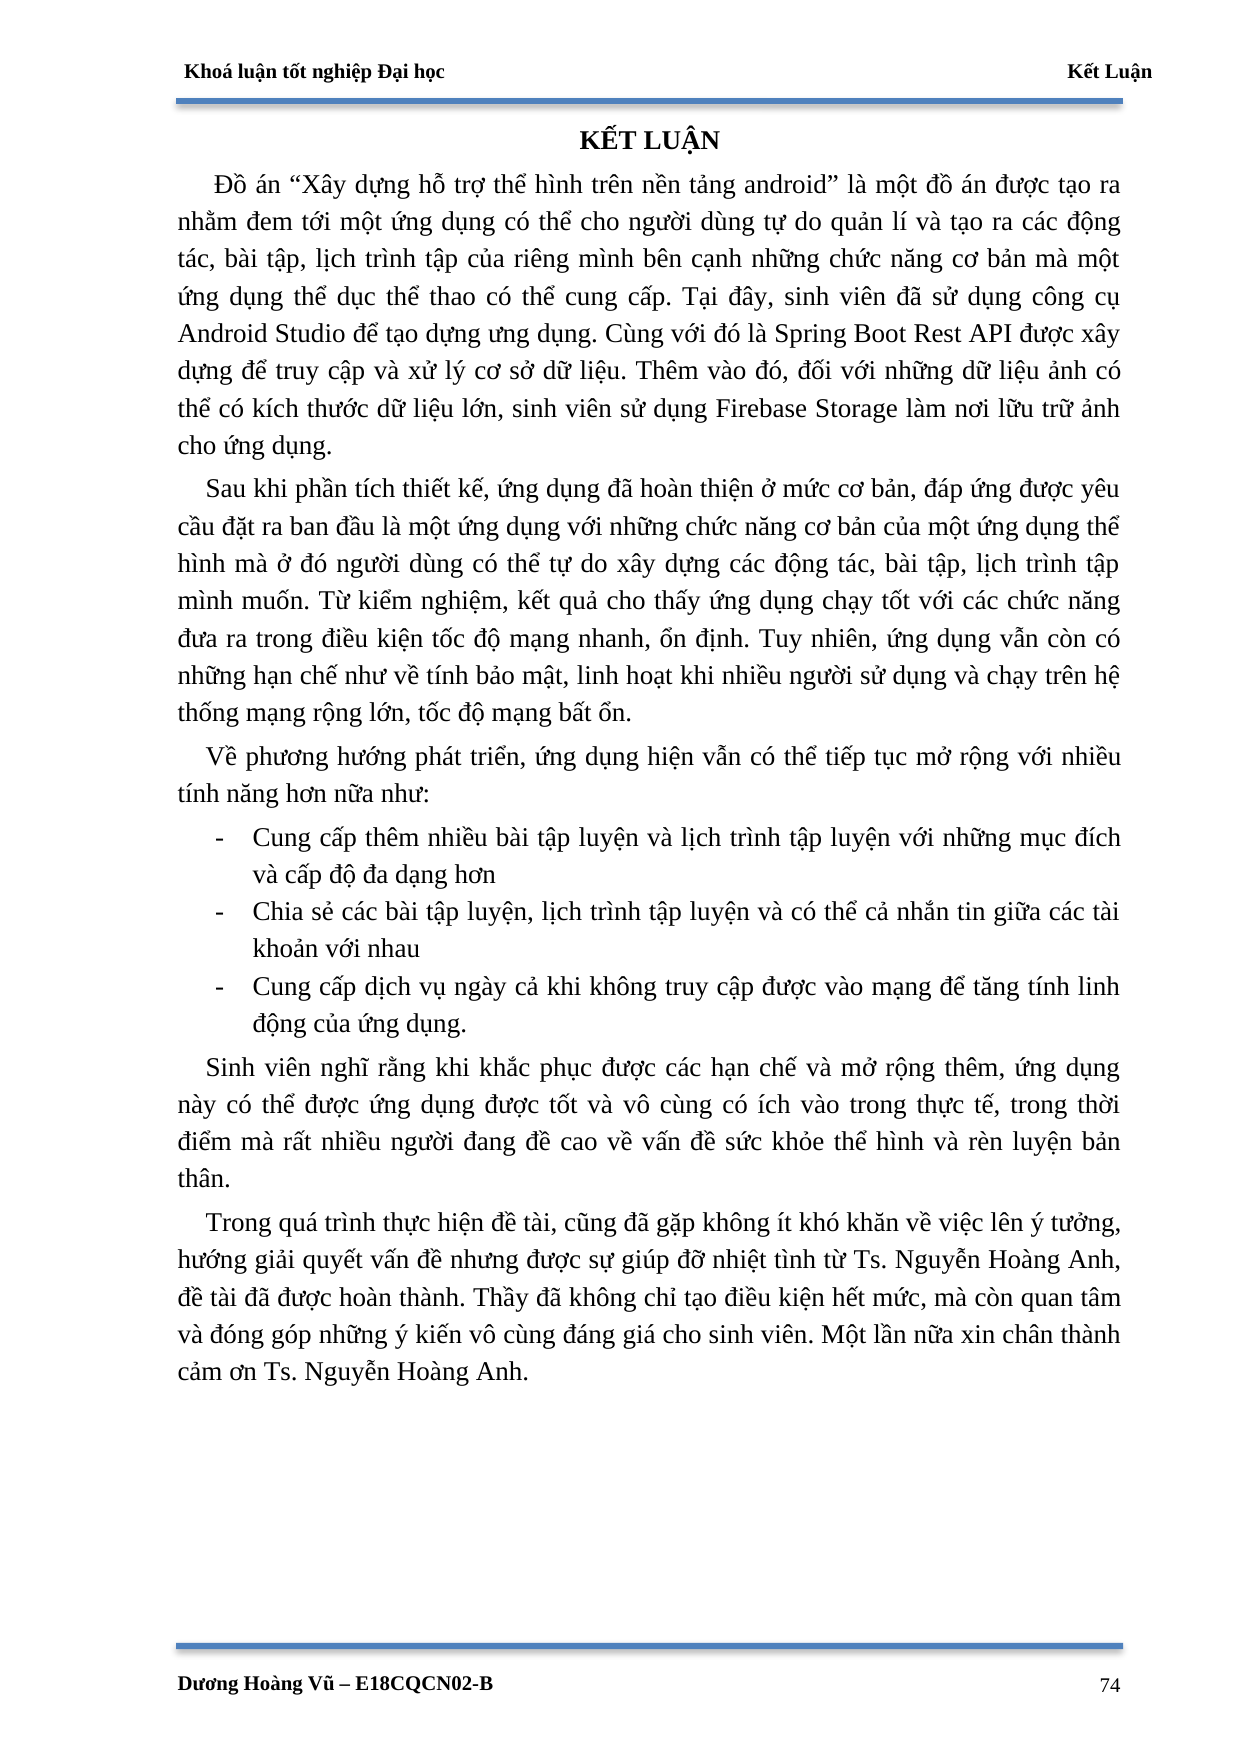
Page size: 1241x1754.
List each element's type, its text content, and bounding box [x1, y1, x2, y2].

list Cung cấp dịch vụ ngày cả khi không truy cập được vào mạng để tăng tính linh động của ứng dụng. [215, 970, 1122, 1038]
text Trong quá trình thực hiện đề tài, cũng đã gặp không ít khó khăn về việc lên ý tưởng, hướng giải quyết vấn đề nhưng được sự giúp đỡ nhiệt tình từ Ts. Nguyễn Hoàng Anh, đề tài đã được hoàn thành. Thầy đã không chỉ tạo điều kiện hết mức, mà còn quan tâm và đóng góp những ý kiến vô cùng đáng giá cho sinh viên. Một lần nữa xin chân thành cảm ơn Ts. Nguyễn Hoàng Anh. [177, 1206, 1122, 1386]
list Cung cấp thêm nhiều bài tập luyện và lịch trình tập luyện với những mục đích và cấp độ đa dạng hơn [215, 821, 1122, 889]
text Về phương hướng phát triển, ứng dụng hiện vẫn có thể tiếp tục mở rộng với nhiều tính năng hơn nữa như: [177, 740, 1122, 808]
text Sinh viên nghĩ rằng khi khắc phục được các hạn chế và mở rộng thêm, ứng dụng này có thể được ứng dụng được tốt và vô cùng có ích vào trong thực tế, trong thời điểm mà rất nhiều người đang đề cao về vấn đề sức khỏe thể hình và rèn luyện bản thân. [177, 1051, 1122, 1194]
text Sau khi phần tích thiết kế, ứng dụng đã hoàn thiện ở mức cơ bản, đáp ứng được yêu cầu đặt ra ban đầu là một ứng dụng với những chức năng cơ bản của một ứng dụng thể hình mà ở đó người dùng có thể tự do xây dựng các động tác, bài tập, lịch trình tập mình muốn. Từ kiểm nghiệm, kết quả cho thấy ứng dụng chạy tốt với các chức năng đưa ra trong điều kiện tốc độ mạng nhanh, ổn định. Tuy nhiên, ứng dụng vẫn còn có những hạn chế như về tính bảo mật, linh hoạt khi nhiều người sử dụng và chạy trên hệ thống mạng rộng lớn, tốc độ mạng bất ổn. [177, 472, 1122, 727]
text Đồ án “Xây dựng hỗ trợ thể hình trên nền tảng android” là một đồ án được tạo ra nhằm đem tới một ứng dụng có thể cho người dùng tự do quản lí và tạo ra các động tác, bài tập, lịch trình tập của riêng mình bên cạnh những chức năng cơ bản mà một ứng dụng thể dục thể thao có thể cung cấp. Tại đây, sinh viên đã sử dụng công cụ Android Studio để tạo dựng ưng dụng. Cùng với đó là Spring Boot Rest API được xây dựng để truy cập và xử lý cơ sở dữ liệu. Thêm vào đó, đối với những dữ liệu ảnh có thể có kích thước dữ liệu lớn, sinh viên sử dụng Firebase Storage làm nơi lữu trữ ảnh cho ứng dụng. [177, 168, 1122, 460]
list Chia sẻ các bài tập luyện, lịch trình tập luyện và có thể cả nhắn tin giữa các tài khoản với nhau [215, 895, 1122, 964]
text KẾT LUẬN [177, 124, 1122, 156]
